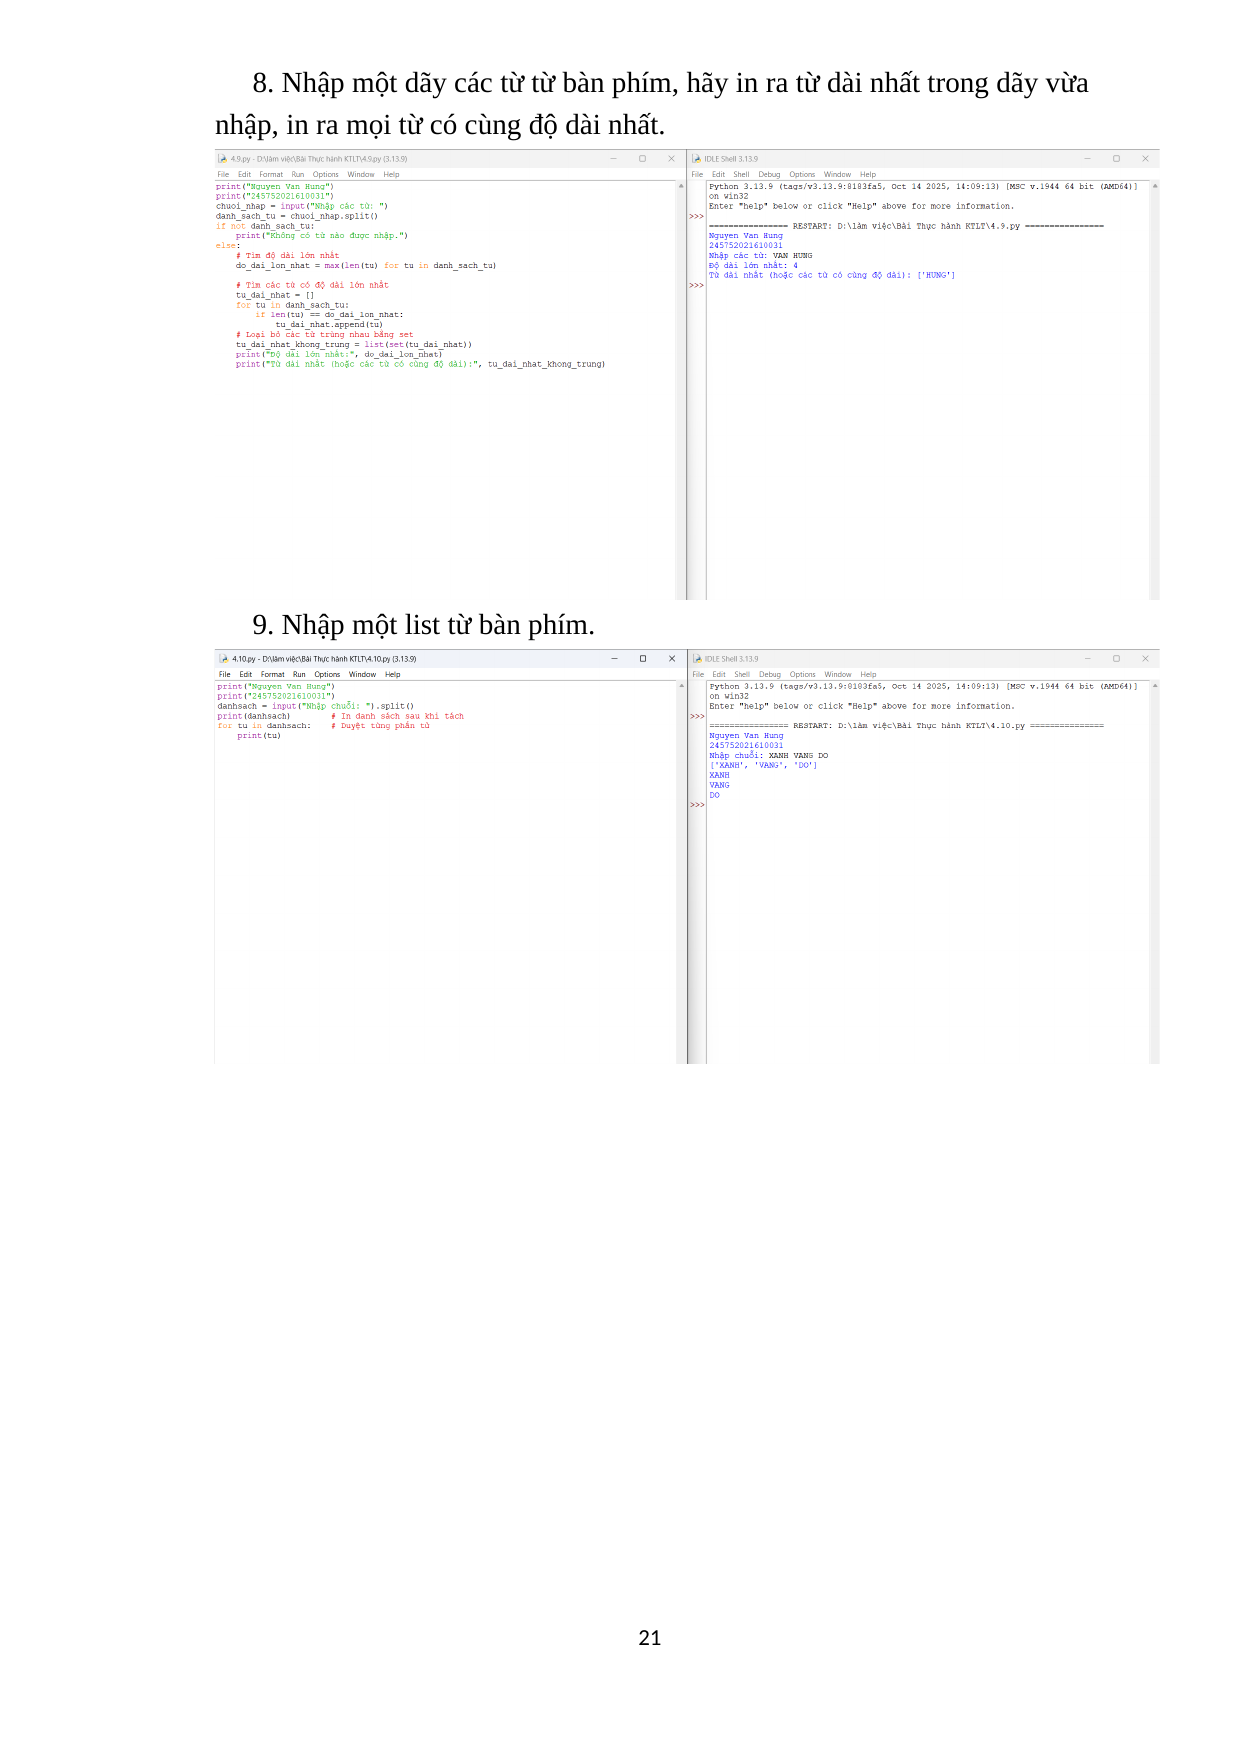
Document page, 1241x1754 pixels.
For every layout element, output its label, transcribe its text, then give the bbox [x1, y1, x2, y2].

picture [214, 149, 1160, 600]
text 8. Nhập một dãy các từ từ bàn phím, hãy in ra từ dài nhất trong dãy vừa nhập, in ra mọi từ có cùng độ dài nhất. [215, 66, 1122, 141]
text 9. Nhập một list từ bàn phím. [215, 607, 1122, 641]
picture [214, 649, 1160, 1064]
